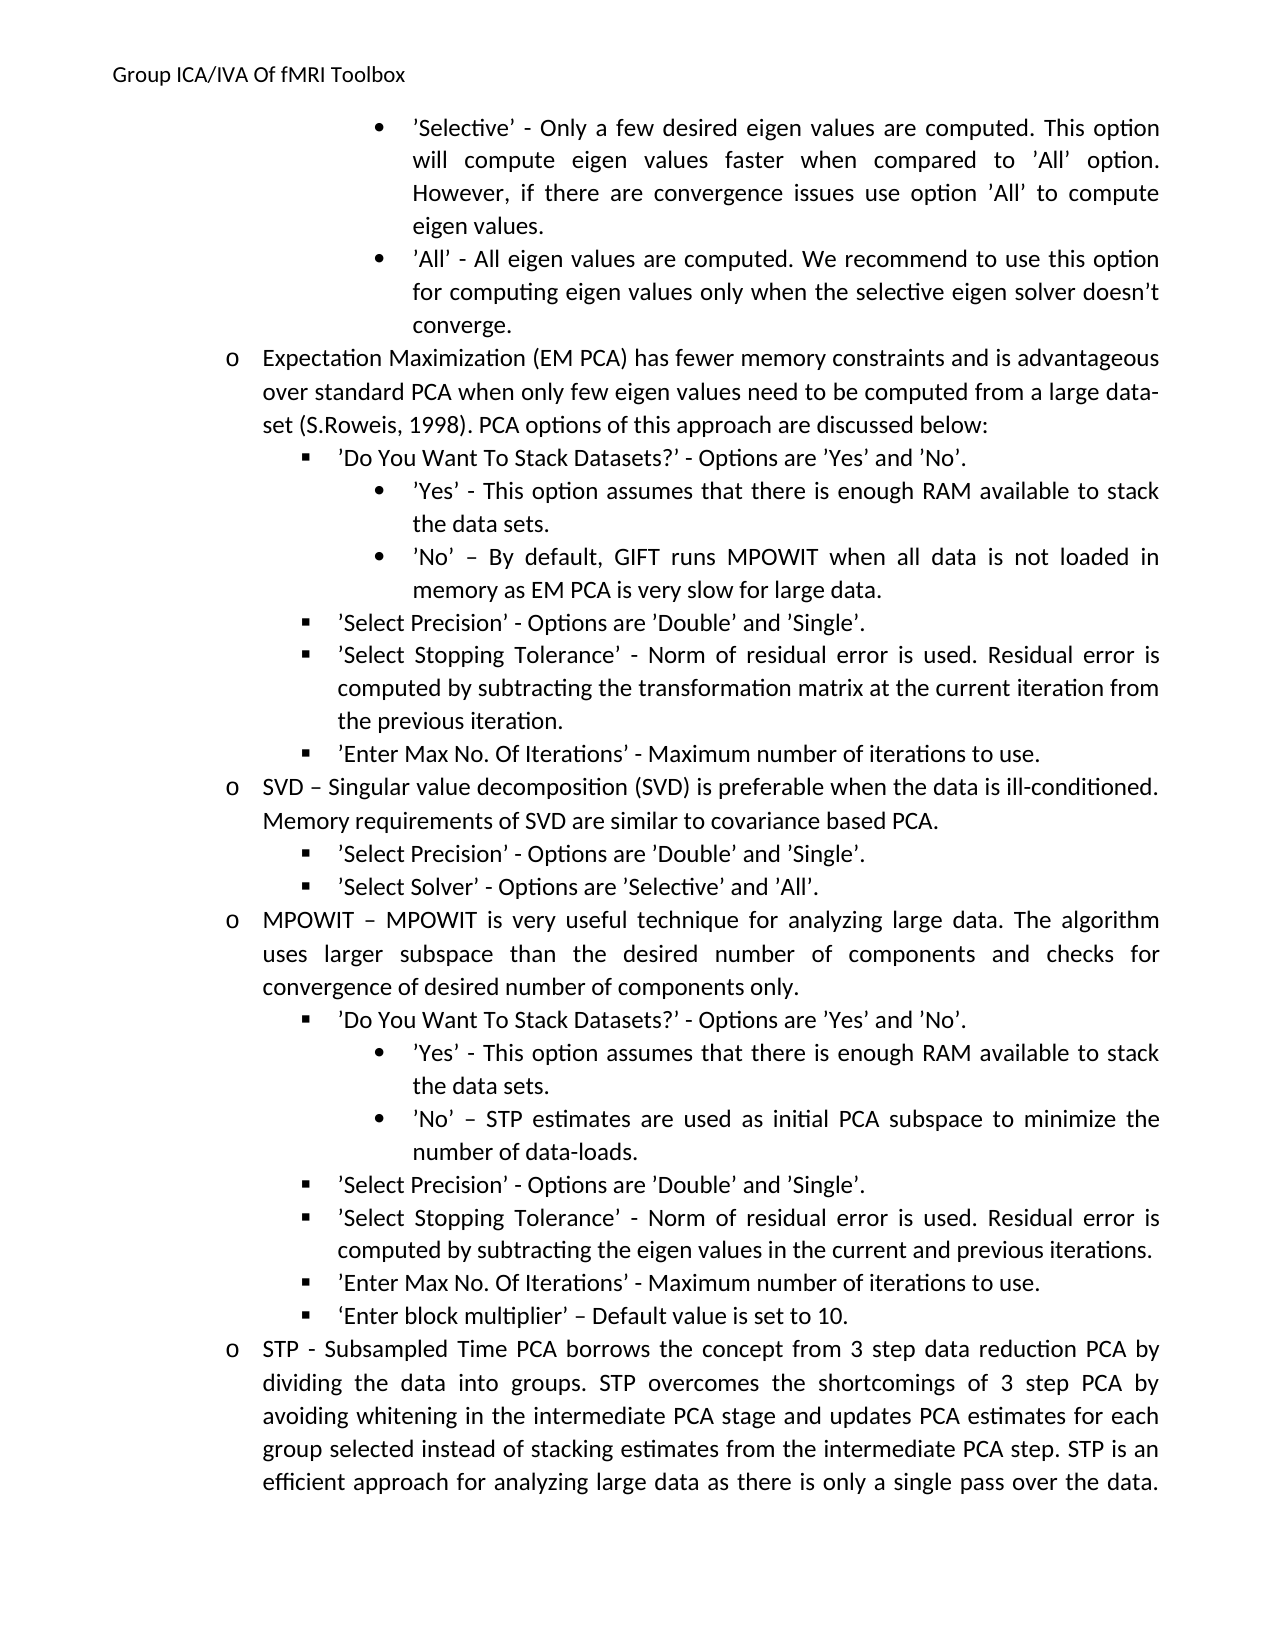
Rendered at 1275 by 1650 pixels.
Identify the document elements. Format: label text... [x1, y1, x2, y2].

list ’No’ – By default, GIFT runs MPOWIT when all data is not loaded in memory as EM PCA is very slow for large data. [375, 541, 1161, 604]
list ’Do You Want To Stack Datasets?’ - Options are ’Yes’ and ’No’. [300, 442, 1161, 473]
list ’Select Solver’ - Options are ’Selective’ and ’All’. [300, 871, 1161, 902]
list ’Do You Want To Stack Datasets?’ - Options are ’Yes’ and ’No’. [300, 1004, 1161, 1035]
list ’All’ - All eigen values are computed. We recommend to use this option for computing eigen values only when the selective eigen solver doesn’t converge. [375, 243, 1161, 340]
list SVD – Singular value decomposition (SVD) is preferable when the data is ill-conditioned. Memory requirements of SVD are similar to covariance based PCA. [225, 771, 1161, 836]
list ’Select Precision’ - Options are ’Double’ and ’Single’. [300, 1169, 1161, 1199]
list ’Yes’ - This option assumes that there is enough RAM available to stack the data sets. [375, 1037, 1161, 1101]
list ’Select Precision’ - Options are ’Double’ and ’Single’. [300, 607, 1161, 637]
list ’Select Stopping Tolerance’ - Norm of residual error is used. Residual error is computed by subtracting the transformation matrix at the current iteration from the previous iteration. [300, 640, 1161, 736]
list ‘Enter block multiplier’ – Default value is set to 10. [300, 1301, 1161, 1331]
list ’Selective’ - Only a few desired eigen values are computed. This option will compute eigen values faster when compared to ’All’ option. However, if there are convergence issues use option ’All’ to compute eigen values. [375, 112, 1161, 241]
list MPOWIT – MPOWIT is very useful technique for analyzing large data. The algorithm uses larger subspace than the desired number of components and checks for convergence of desired number of components only. [225, 904, 1161, 1002]
list ’Enter Max No. Of Iterations’ - Maximum number of iterations to use. [300, 738, 1161, 769]
list ’Select Precision’ - Options are ’Double’ and ’Single’. [300, 838, 1161, 869]
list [225, 1333, 1161, 1497]
list ’No’ – STP estimates are used as initial PCA subspace to minimize the number of data-loads. [375, 1103, 1161, 1166]
list Expectation Maximization (EM PCA) has fewer memory constraints and is advantageous over standard PCA when only few eigen values need to be computed from a large data-set . PCA options of this approach are discussed below: [225, 342, 1161, 440]
list ’Enter Max No. Of Iterations’ - Maximum number of iterations to use. [300, 1268, 1161, 1298]
list ’Yes’ - This option assumes that there is enough RAM available to stack the data sets. [375, 475, 1161, 538]
list ’Select Stopping Tolerance’ - Norm of residual error is used. Residual error is computed by subtracting the eigen values in the current and previous iterations. [300, 1202, 1161, 1265]
